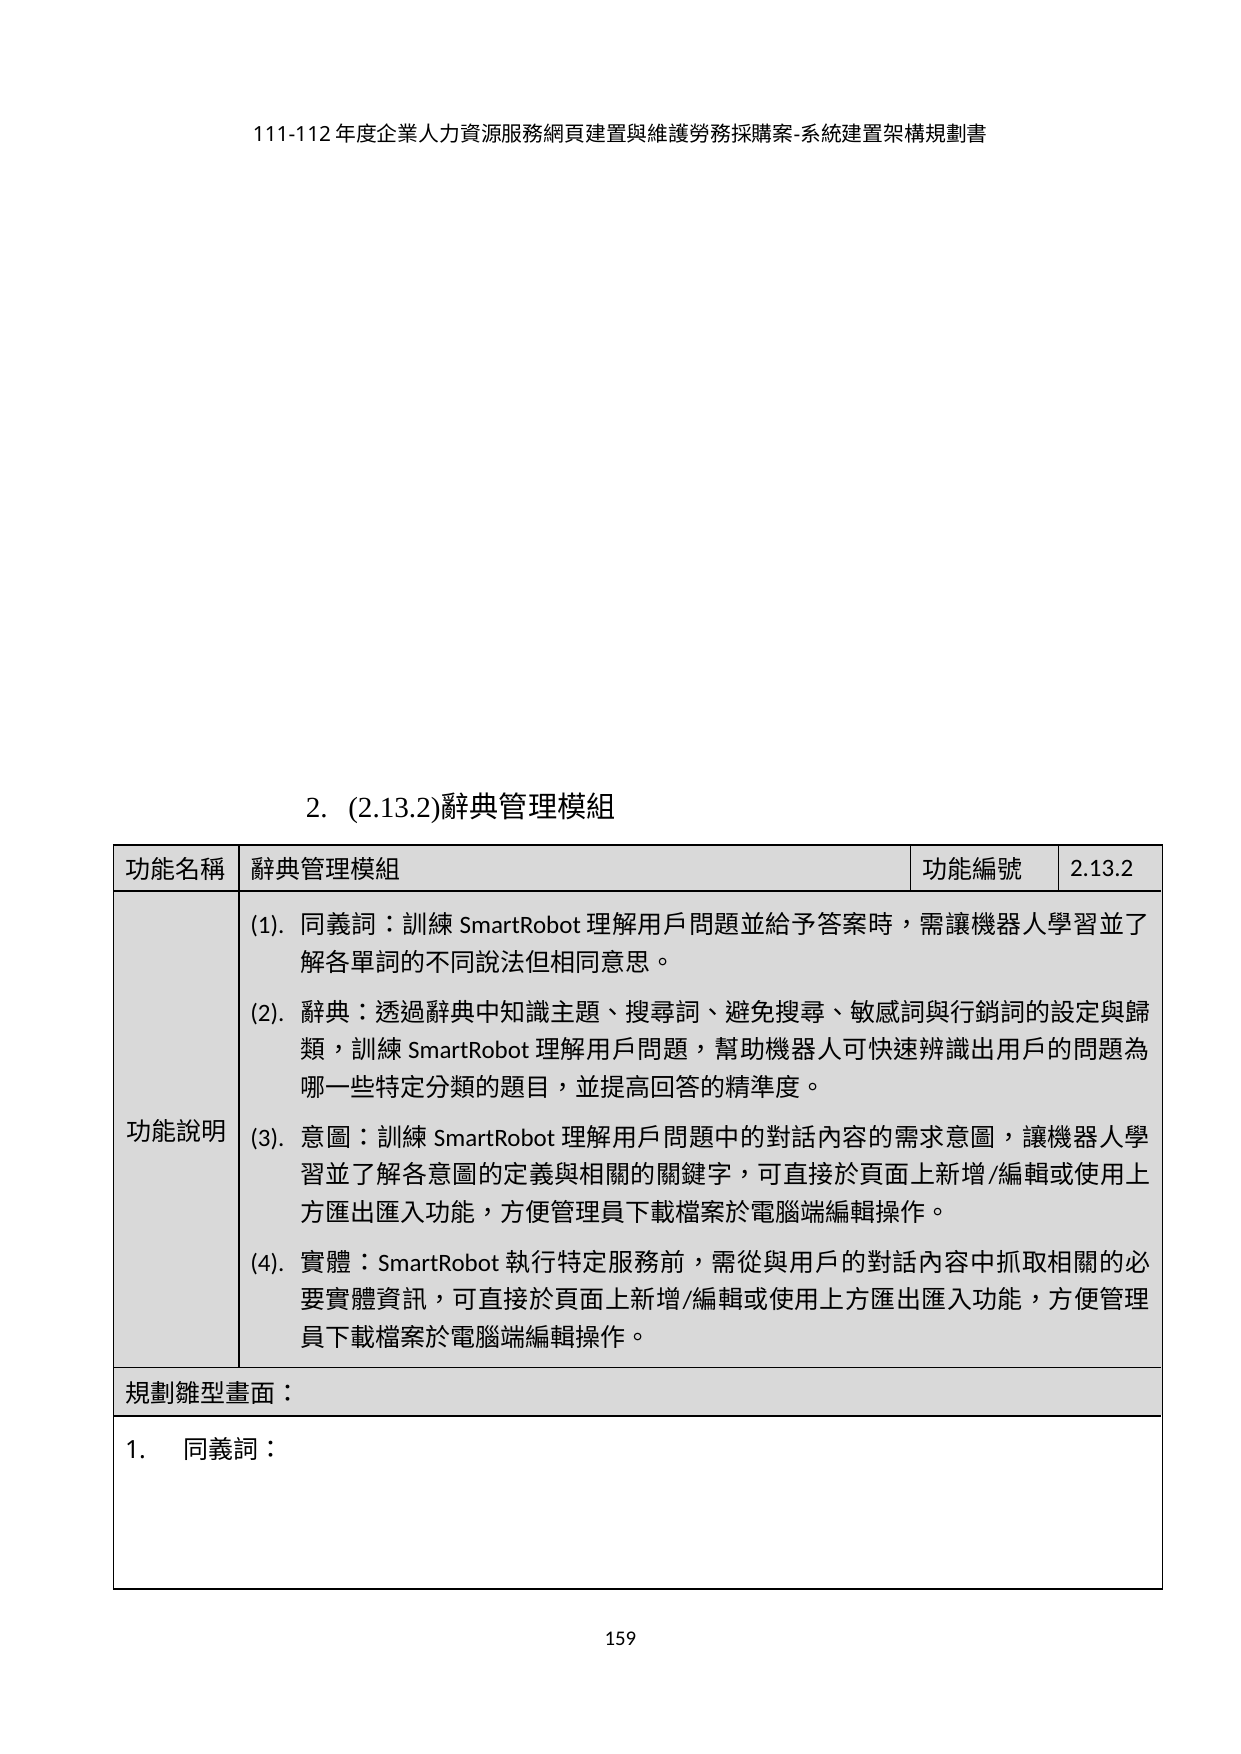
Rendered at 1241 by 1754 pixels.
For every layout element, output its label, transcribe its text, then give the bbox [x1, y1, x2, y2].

table_header 辭典管理模組 [240, 846, 910, 890]
table_header 功能編號 [911, 846, 1058, 890]
table_cell 功能說明 [114, 892, 238, 1367]
table_header 2.13.2 [1059, 846, 1162, 890]
table_cell 同義詞：訓練SmartRobot理解用戶問題並給予答案時，需讓機器人學習並了解各單詞的不同說法但相同意思。 辭典：透過辭典中知識主題、搜尋詞、避免搜尋、敏感詞與行銷詞的設定與歸類，訓練SmartRobot理解用戶問題，幫助機器人可快速辨識出用戶的問題為哪一些特定分類的題目，並提高回答的精準度。 意圖：訓練SmartRobot理解用戶問題中的對話內容的需求意圖，讓機器人學習並了解各意圖的定義與相關的關鍵字，可直接於頁面上新增/編輯或使用上方匯出匯入功能，方便管理員下載檔案於電腦端編輯操作。 實體：SmartRobot執行特定服務前，需從與用戶的對話內容中抓取相關的必要實體資訊，可直接於頁面上新增/編輯或使用上方匯出匯入功能，方便管理員下載檔案於電腦端編輯操作。 [240, 890, 1162, 1367]
table_cell 規劃雛型畫面： [114, 1367, 1162, 1415]
list (2.13.2)辭典管理模組 [306, 783, 1053, 826]
table_header 功能名稱 [114, 846, 238, 890]
table_cell 同義詞： 辭典： 意圖： 實體： [114, 1415, 1162, 1588]
